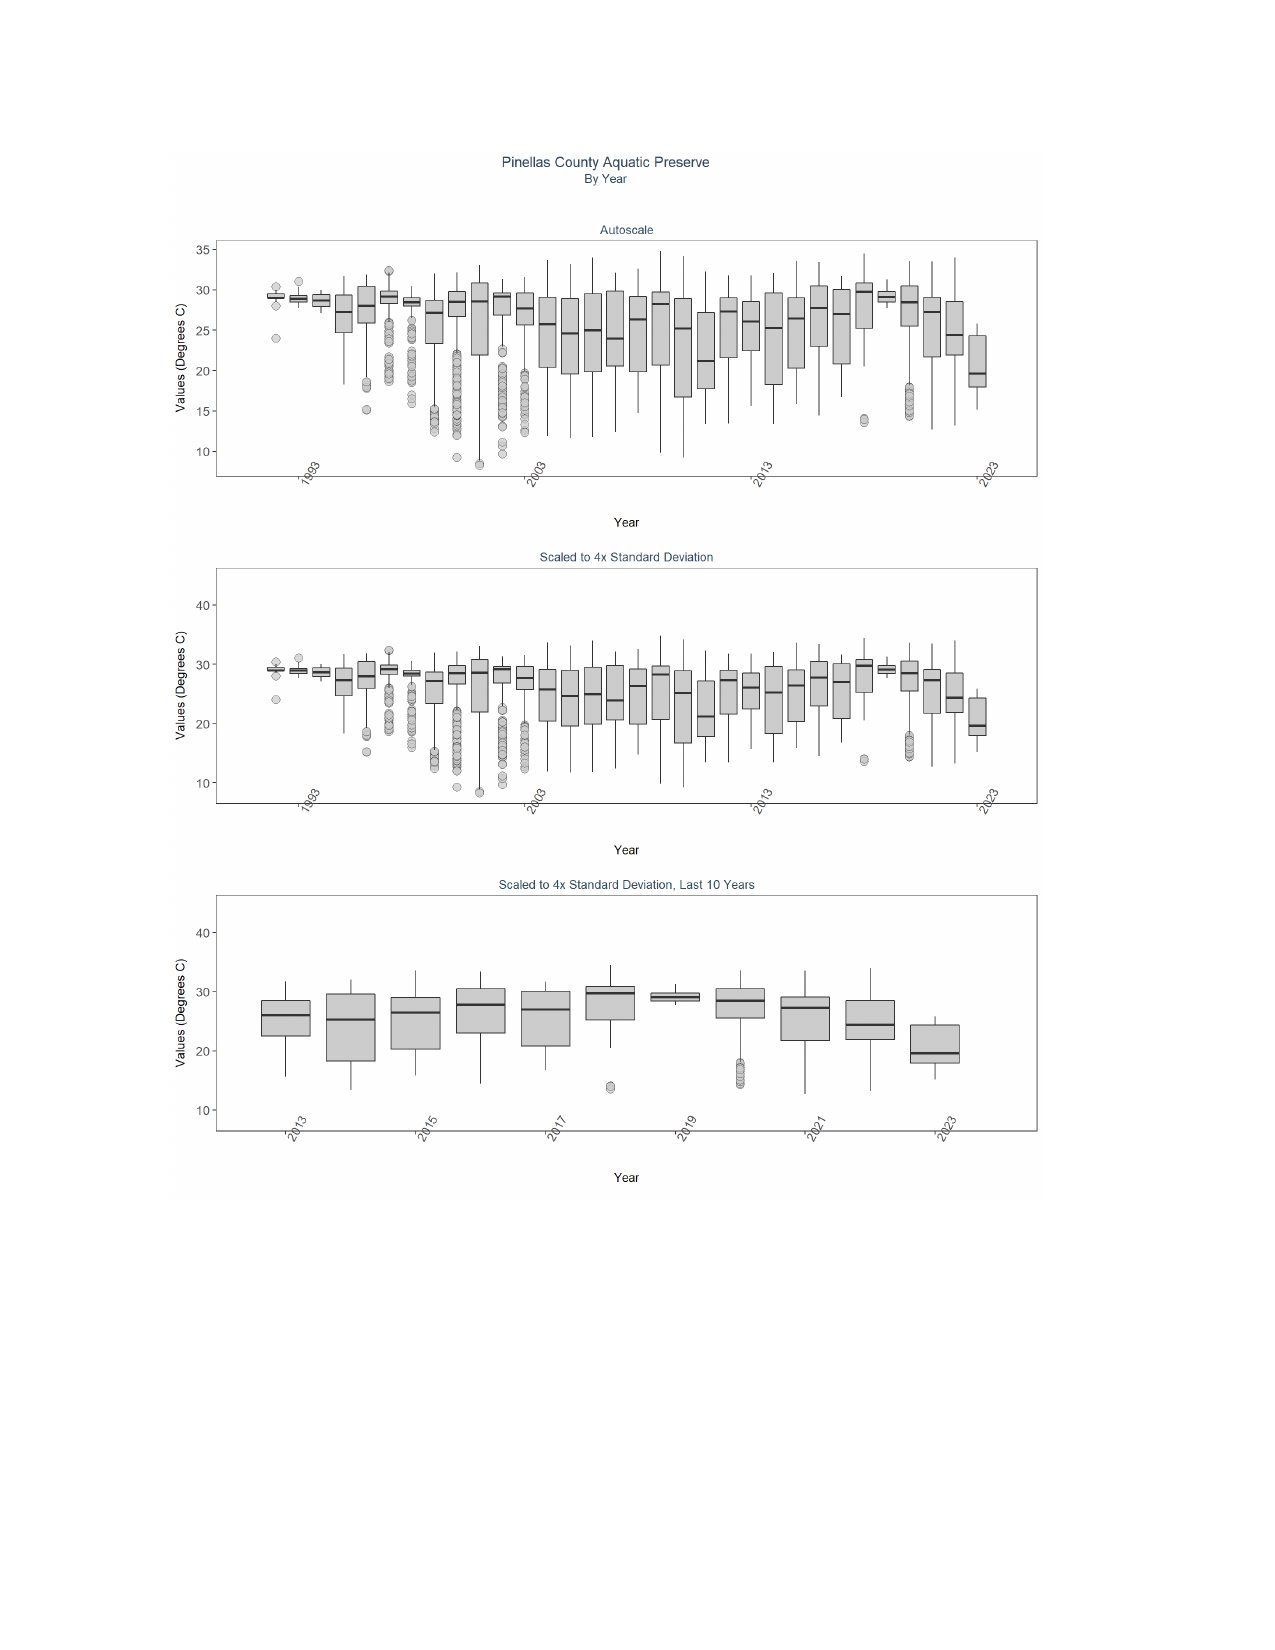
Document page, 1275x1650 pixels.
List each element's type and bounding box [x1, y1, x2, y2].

picture [168, 150, 1044, 1200]
